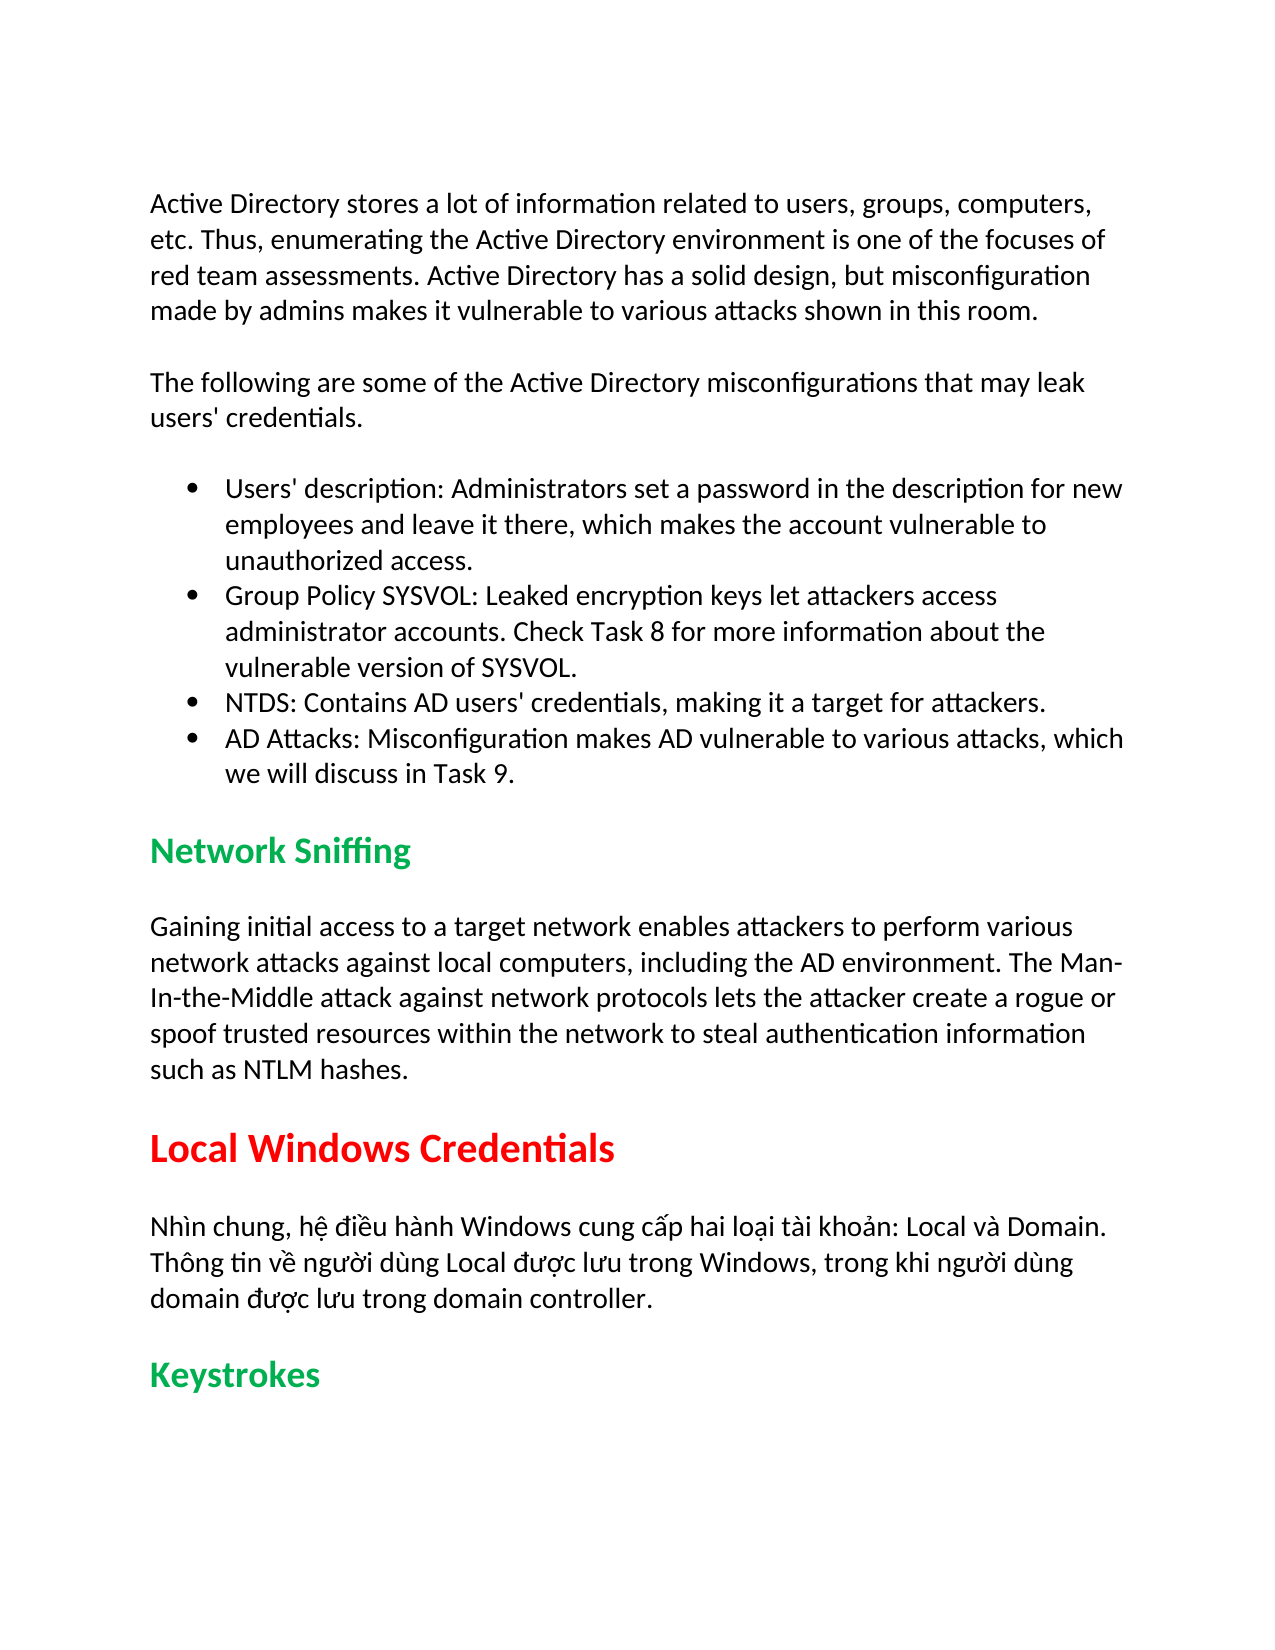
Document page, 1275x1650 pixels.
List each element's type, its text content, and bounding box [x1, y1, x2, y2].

text Local Windows Credentials [150, 1122, 1125, 1173]
list AD Attacks: Misconfiguration makes AD vulnerable to various attacks, which we will discuss in Task 9. [187, 720, 1125, 791]
text The following are some of the Active Directory misconfigurations that may leak users' credentials. [150, 364, 1125, 435]
text Network Sniffing [150, 827, 1125, 873]
text Keystrokes [150, 1351, 1125, 1397]
text Nhìn chung, hệ điều hành Windows cung cấp hai loại tài khoản: Local và Domain. Thông tin về người dùng Local được lưu trong Windows, trong khi người dùng domain được lưu trong domain controller. [150, 1208, 1125, 1315]
text Active Directory stores a lot of information related to users, groups, computers, etc. Thus, enumerating the Active Directory environment is one of the focuses of red team assessments. Active Directory has a solid design, but misconfiguration made by admins makes it vulnerable to various attacks shown in this room. [150, 186, 1125, 328]
list Users' description: Administrators set a password in the description for new employees and leave it there, which makes the account vulnerable to unauthorized access. [187, 471, 1125, 577]
list NTDS: Contains AD users' credentials, making it a target for attackers. [187, 684, 1125, 720]
list Group Policy SYSVOL: Leaked encryption keys let attackers access administrator accounts. Check Task 8 for more information about the vulnerable version of SYSVOL. [187, 577, 1125, 684]
text Gaining initial access to a target network enables attackers to perform various network attacks against local computers, including the AD environment. The Man-In-the-Middle attack against network protocols lets the attacker create a rogue or spoof trusted resources within the network to steal authentication information such as NTLM hashes. [150, 908, 1125, 1086]
